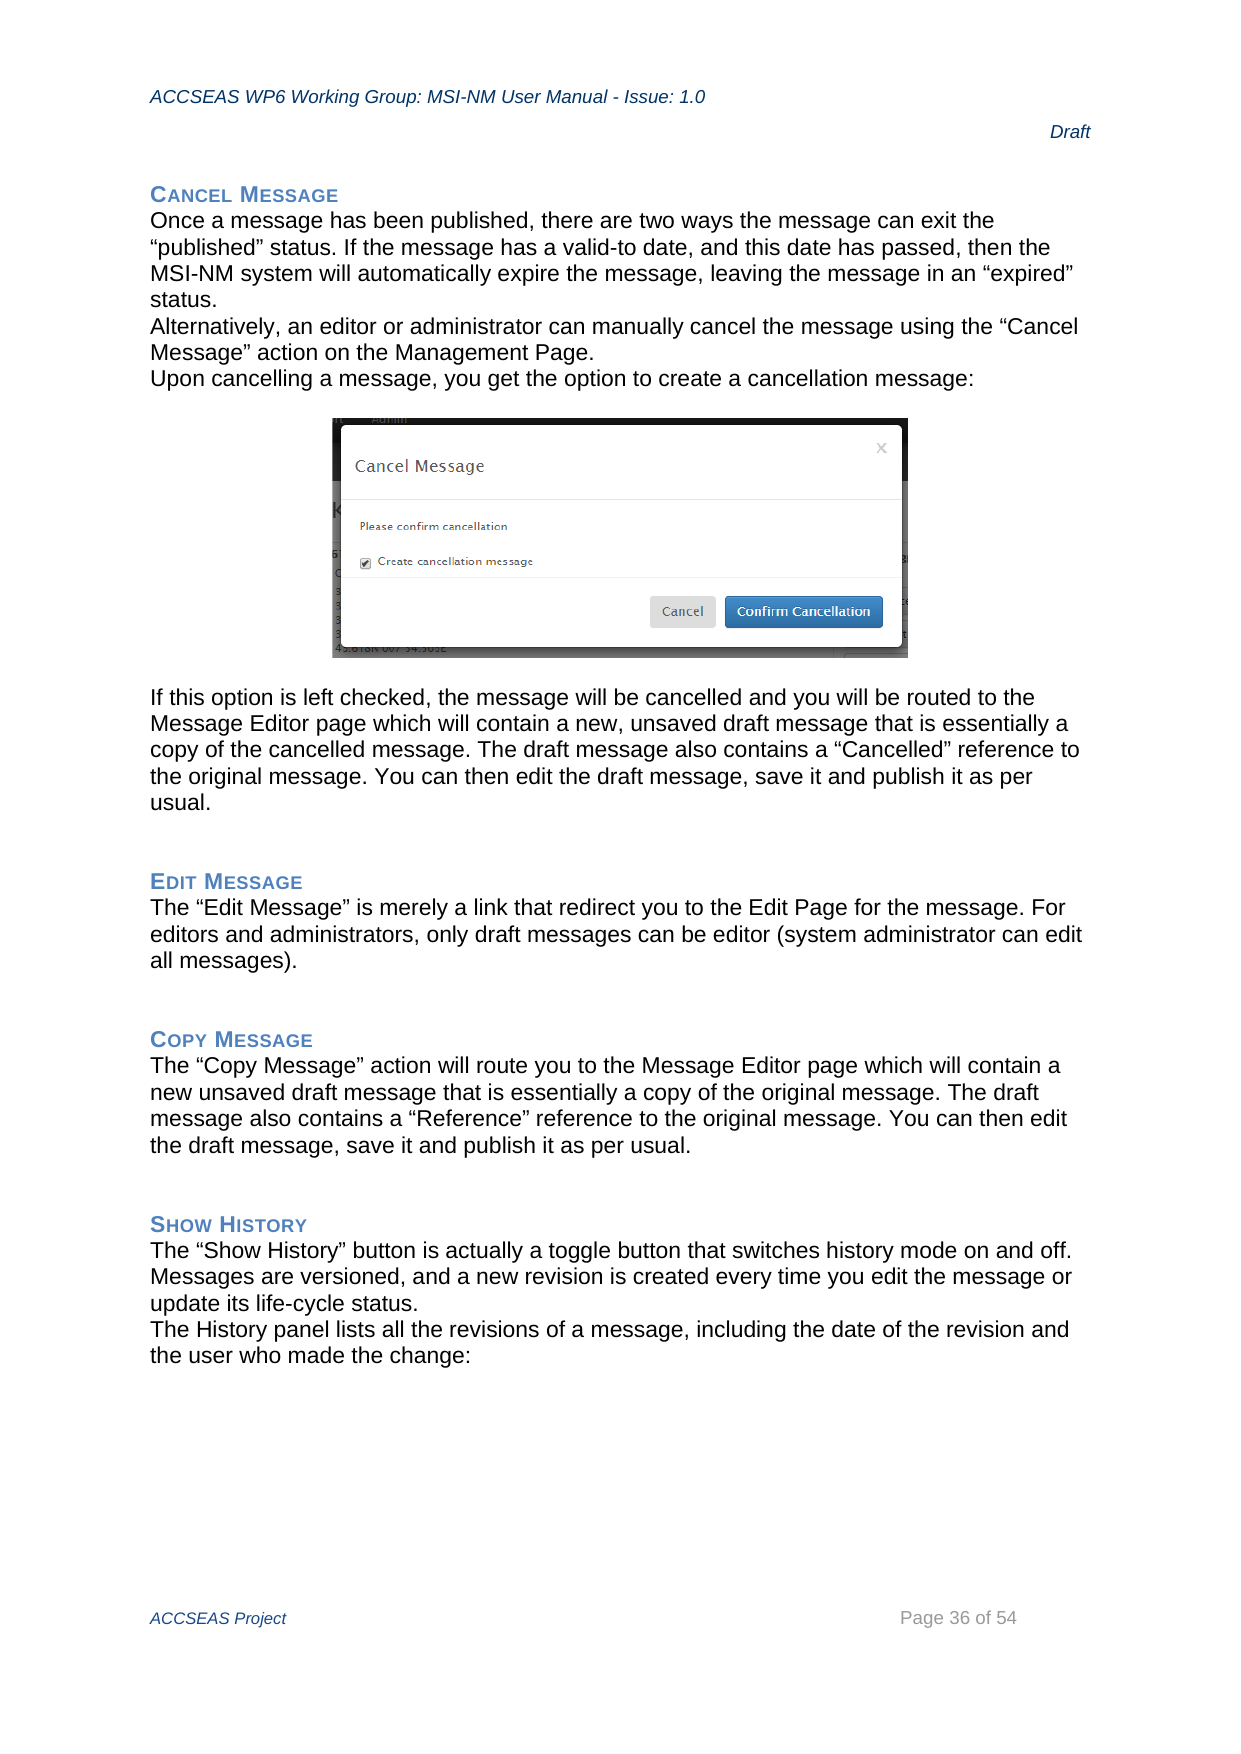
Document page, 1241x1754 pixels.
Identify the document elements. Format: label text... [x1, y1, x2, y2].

text If this option is left checked, the message will be cancelled and you will be routed to the Message Editor page which will contain a new, unsaved draft message that is essentially a copy of the cancelled message. The draft message also contains a “Cancelled” reference to the original message. You can then edit the draft message, save it and publish it as per usual. [150, 683, 1090, 815]
picture [332, 418, 908, 658]
text Alternatively, an editor or administrator can manually cancel the message using the “Cancel Message” action on the Management Page. [150, 313, 1090, 365]
text Copy Message [150, 1026, 1090, 1052]
text The “Show History” button is actually a toggle button that switches history mode on and off. [150, 1237, 1090, 1263]
text Once a message has been published, there are two ways the message can exit the “published” status. If the message has a valid-to date, and this date has passed, then the MSI-NM system will automatically expire the message, leaving the message in an “expired” status. [150, 207, 1090, 313]
text Upon cancelling a message, you get the option to create a cancellation message: [150, 365, 1090, 392]
text The History panel lists all the revisions of a message, including the date of the revision and the user who made the change: [150, 1316, 1090, 1369]
text Show History [150, 1211, 1090, 1237]
text Cancel Message [150, 181, 1090, 207]
text The “Edit Message” is merely a link that redirect you to the Edit Page for the message. For editors and administrators, only draft messages can be editor (system administrator can edit all messages). [150, 894, 1090, 973]
text Edit Message [150, 868, 1090, 894]
text The “Copy Message” action will route you to the Message Editor page which will contain a new unsaved draft message that is essentially a copy of the original message. The draft message also contains a “Reference” reference to the original message. You can then edit the draft message, save it and publish it as per usual. [150, 1052, 1090, 1158]
text Messages are versioned, and a new revision is created every time you edit the message or update its life-cycle status. [150, 1263, 1090, 1316]
